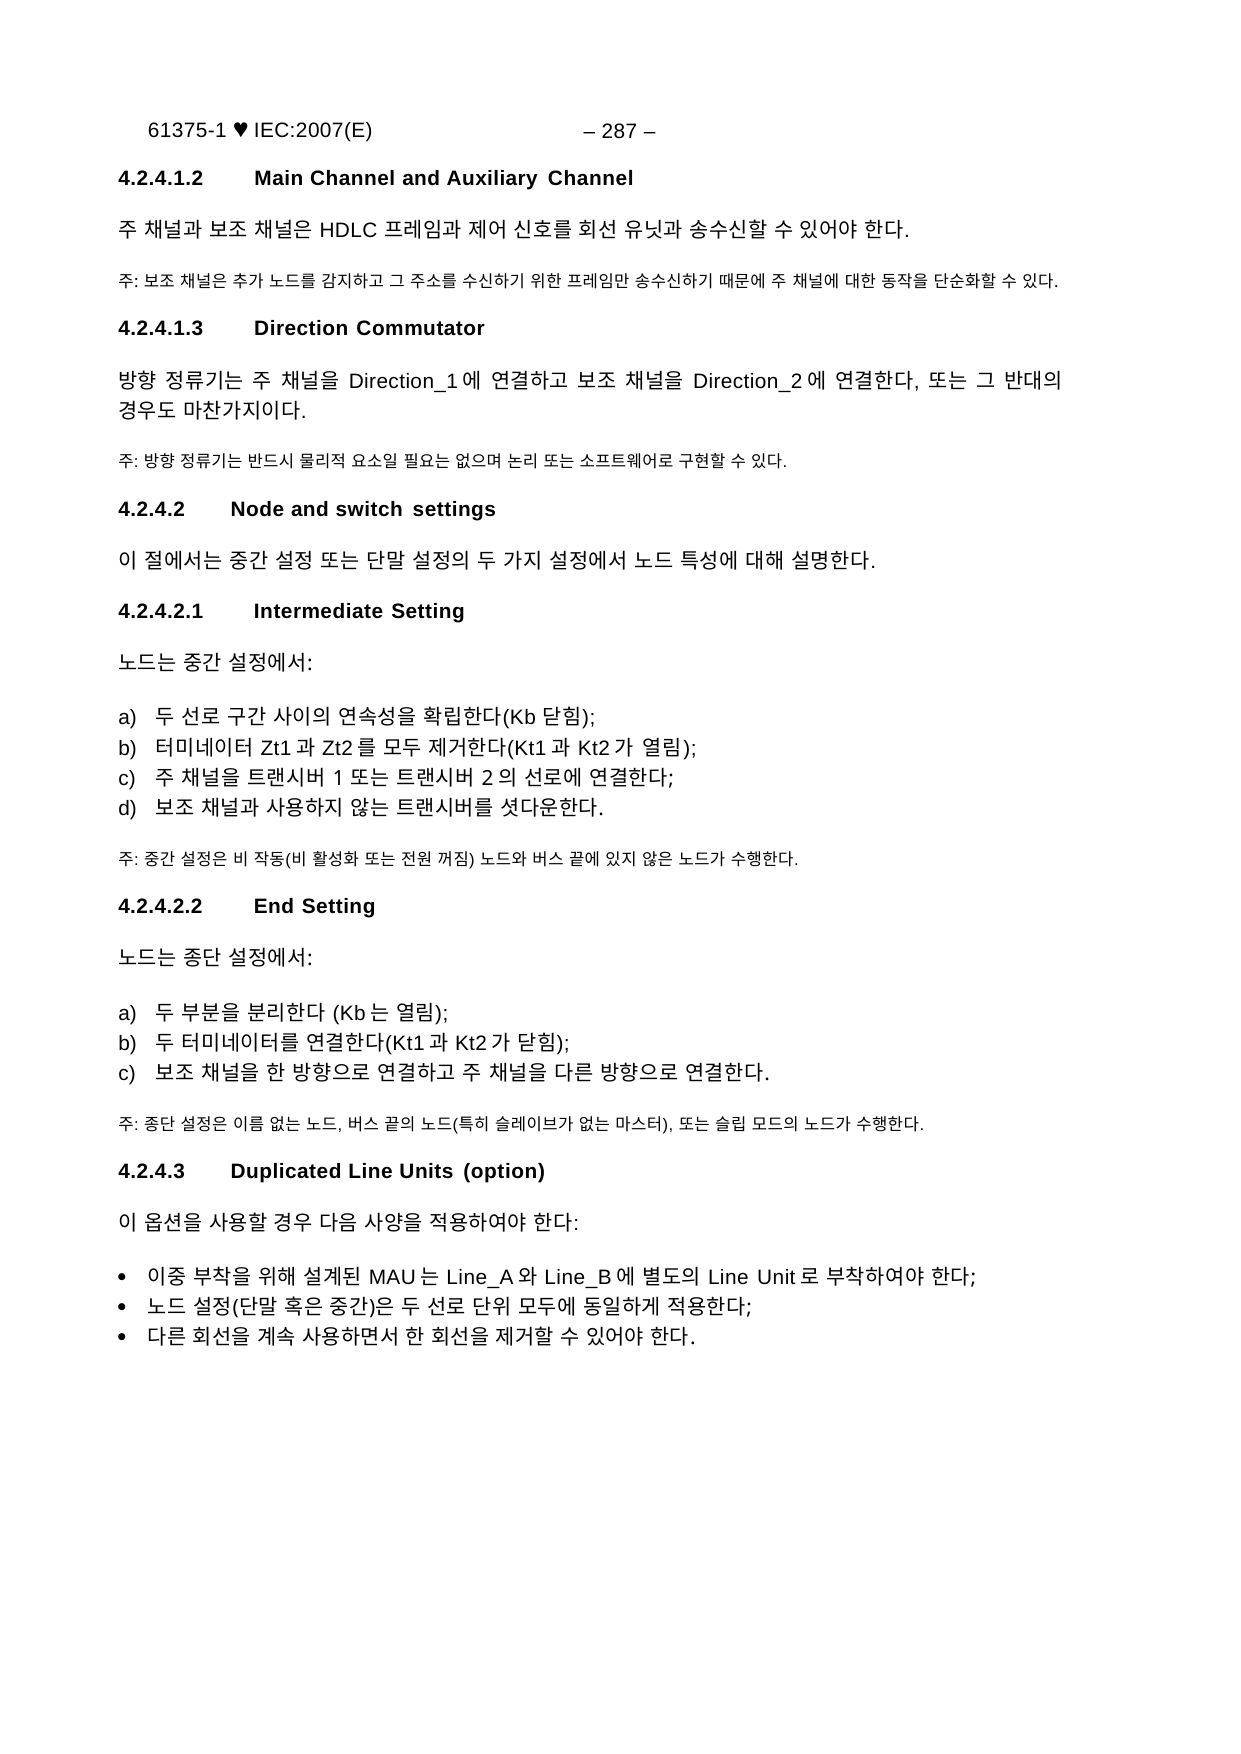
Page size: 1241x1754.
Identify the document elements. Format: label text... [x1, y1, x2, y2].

text 노드는 종단 설정에서: [118, 942, 1063, 972]
text 주 채널과 보조 채널은 HDLC 프레임과 제어 신호를 회선 유닛과 송수신할 수 있어야 한다. [118, 213, 1063, 244]
subtitle Duplicated Line Units (option) [118, 1159, 1063, 1183]
subtitle Node and switch settings [118, 496, 1063, 520]
list 두 부분을 분리한다 (Kb는 열림); [118, 996, 1063, 1026]
list 다른 회선을 계속 사용하면서 한 회선을 제거할 수 있어야 한다. [118, 1320, 1063, 1351]
text 노드는 중간 설정에서: [118, 646, 1063, 677]
list 두 선로 구간 사이의 연속성을 확립한다(Kb 닫힘); [118, 701, 1063, 731]
text 주: 방향 정류기는 반드시 물리적 요소일 필요는 없으며 논리 또는 소프트웨어로 구현할 수 있다. [118, 448, 1063, 472]
text 주: 종단 설정은 이름 없는 노드, 버스 끝의 노드(특히 슬레이브가 없는 마스터), 또는 슬립 모드의 노드가 수행한다. [118, 1111, 1063, 1135]
list 이중 부착을 위해 설계된 MAU는 Line_A와 Line_B에 별도의 Line Unit로 부착하여야 한다; [118, 1261, 1063, 1291]
text 이 절에서는 중간 설정 또는 단말 설정의 두 가지 설정에서 노드 특성에 대해 설명한다. [118, 544, 1063, 574]
list 주 채널을 트랜시버 1 또는 트랜시버 2의 선로에 연결한다; [118, 761, 1063, 791]
subtitle Direction Commutator [118, 316, 1063, 340]
list 보조 채널을 한 방향으로 연결하고 주 채널을 다른 방향으로 연결한다. [118, 1056, 1063, 1087]
subtitle Intermediate Setting [118, 598, 1063, 622]
list 터미네이터 Zt1과 Zt2를 모두 제거한다(Kt1과 Kt2가 열림); [118, 731, 1063, 761]
text 이 옵션을 사용할 경우 다음 사양을 적용하여야 한다: [118, 1207, 1063, 1237]
text 주: 보조 채널은 추가 노드를 감지하고 그 주소를 수신하기 위한 프레임만 송수신하기 때문에 주 채널에 대한 동작을 단순화할 수 있다. [118, 268, 1063, 292]
subtitle End Setting [118, 894, 1063, 918]
list 노드 설정(단말 혹은 중간)은 두 선로 단위 모두에 동일하게 적용한다; [118, 1291, 1063, 1320]
text 주: 중간 설정은 비 작동(비 활성화 또는 전원 꺼짐) 노드와 버스 끝에 있지 않은 노드가 수행한다. [118, 846, 1063, 870]
list 두 터미네이터를 연결한다(Kt1과 Kt2가 닫힘); [118, 1026, 1063, 1056]
subtitle Main Channel and Auxiliary Channel [118, 166, 1063, 189]
list 보조 채널과 사용하지 않는 트랜시버를 셧다운한다. [118, 791, 1063, 822]
text 방향 정류기는 주 채널을 Direction_1에 연결하고 보조 채널을 Direction_2에 연결한다, 또는 그 반대의 경우도 마찬가지이다. [118, 364, 1063, 424]
